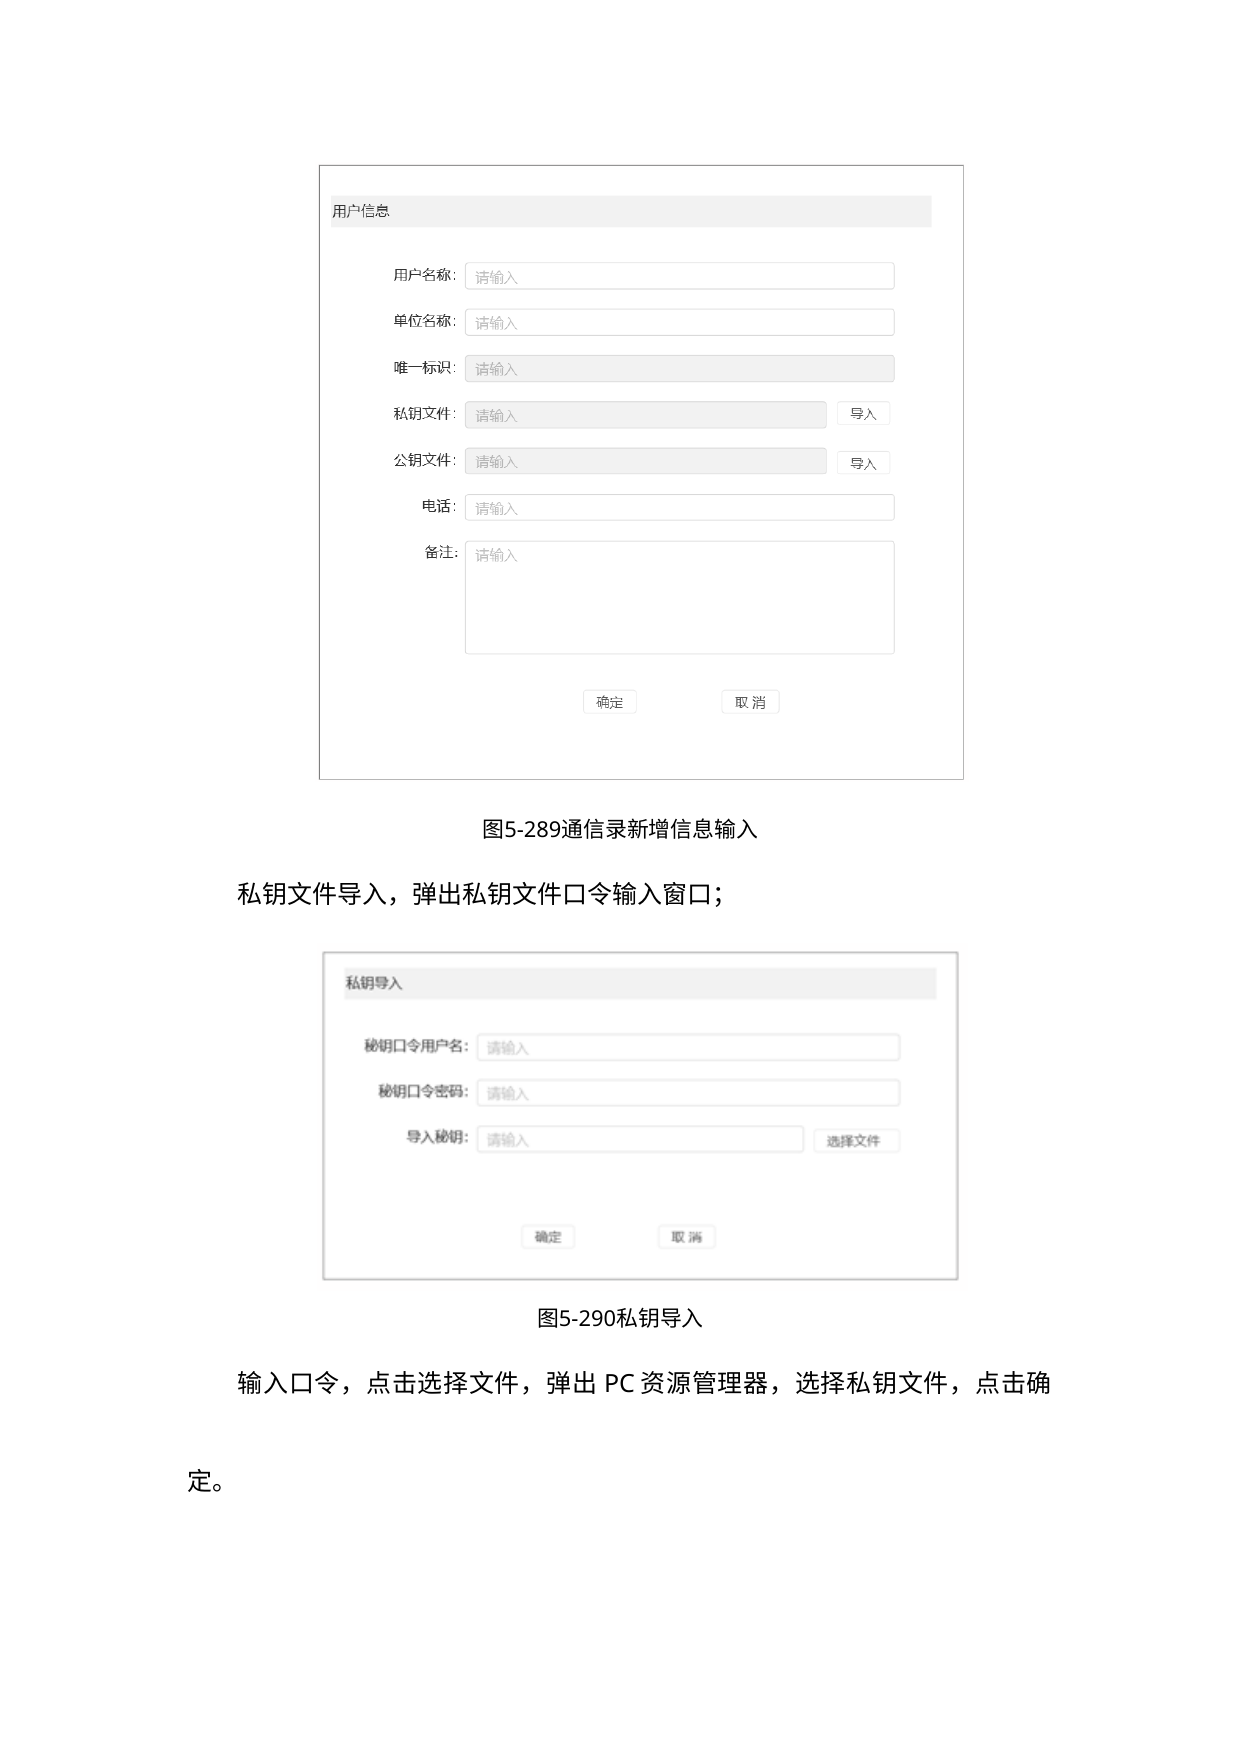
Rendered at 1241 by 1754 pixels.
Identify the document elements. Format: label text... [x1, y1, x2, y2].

picture [314, 162, 970, 782]
picture [316, 943, 968, 1291]
text 私钥文件导入，弹出私钥文件口令输入窗口； [187, 860, 1053, 925]
text 图5-289通信录新增信息输入 [187, 812, 1053, 844]
text 输入口令，点击选择文件，弹出PC资源管理器，选择私钥文件，点击确定。 [187, 1349, 1053, 1512]
text 图5-290私钥导入 [187, 1301, 1053, 1333]
